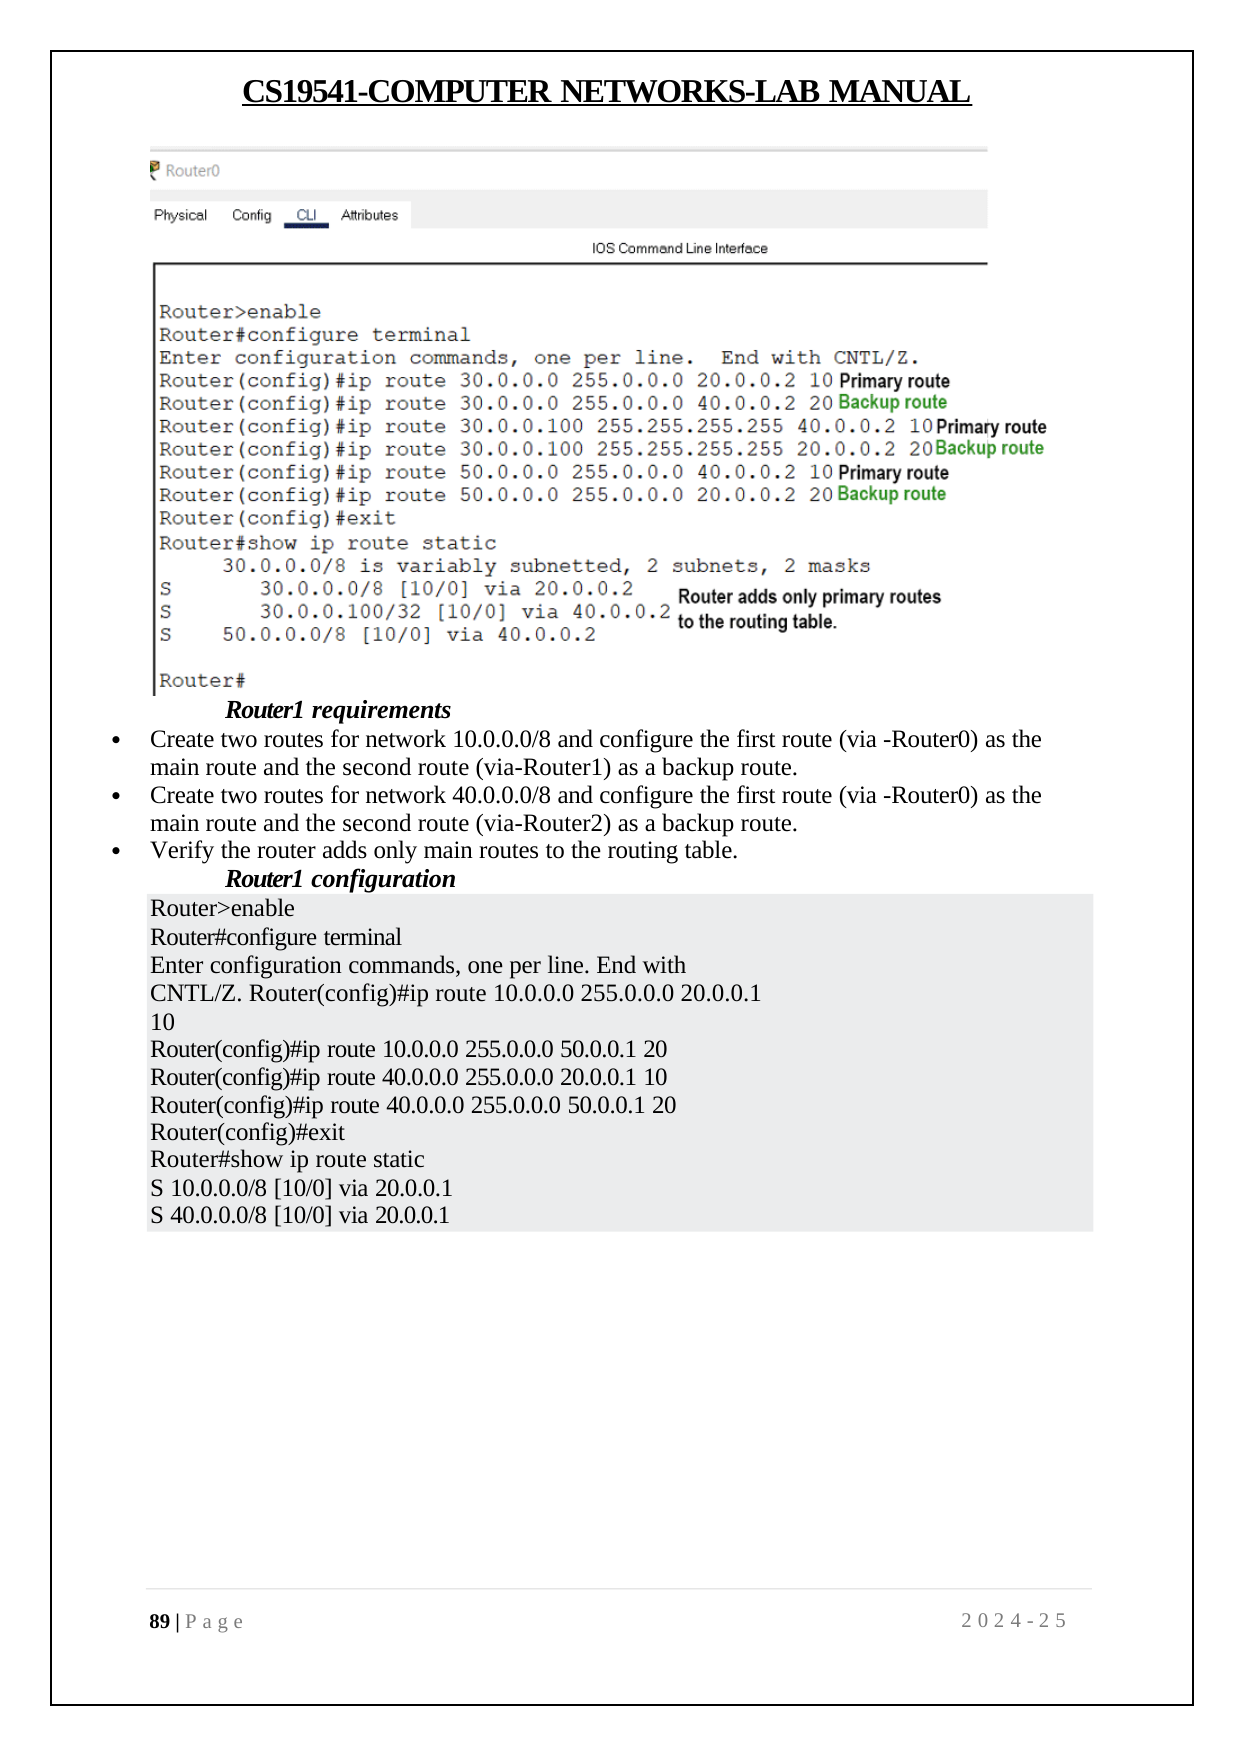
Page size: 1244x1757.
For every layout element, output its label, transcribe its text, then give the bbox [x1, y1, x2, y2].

picture [150, 146, 1047, 696]
subtitle Router1 configuration [225, 864, 1185, 893]
list Create two routes for network 10.0.0.0/8 and configure the first route (via -Router0) as the main route and the second route (via-Router1) as a backup route. [112, 725, 1076, 781]
subtitle Router1 requirements [225, 696, 1185, 724]
list Verify the router adds only main routes to the routing table. [112, 837, 1185, 864]
list Create two routes for network 40.0.0.0/8 and configure the first route (via -Router0) as the main route and the second route (via-Router2) as a backup route. [112, 781, 1076, 837]
